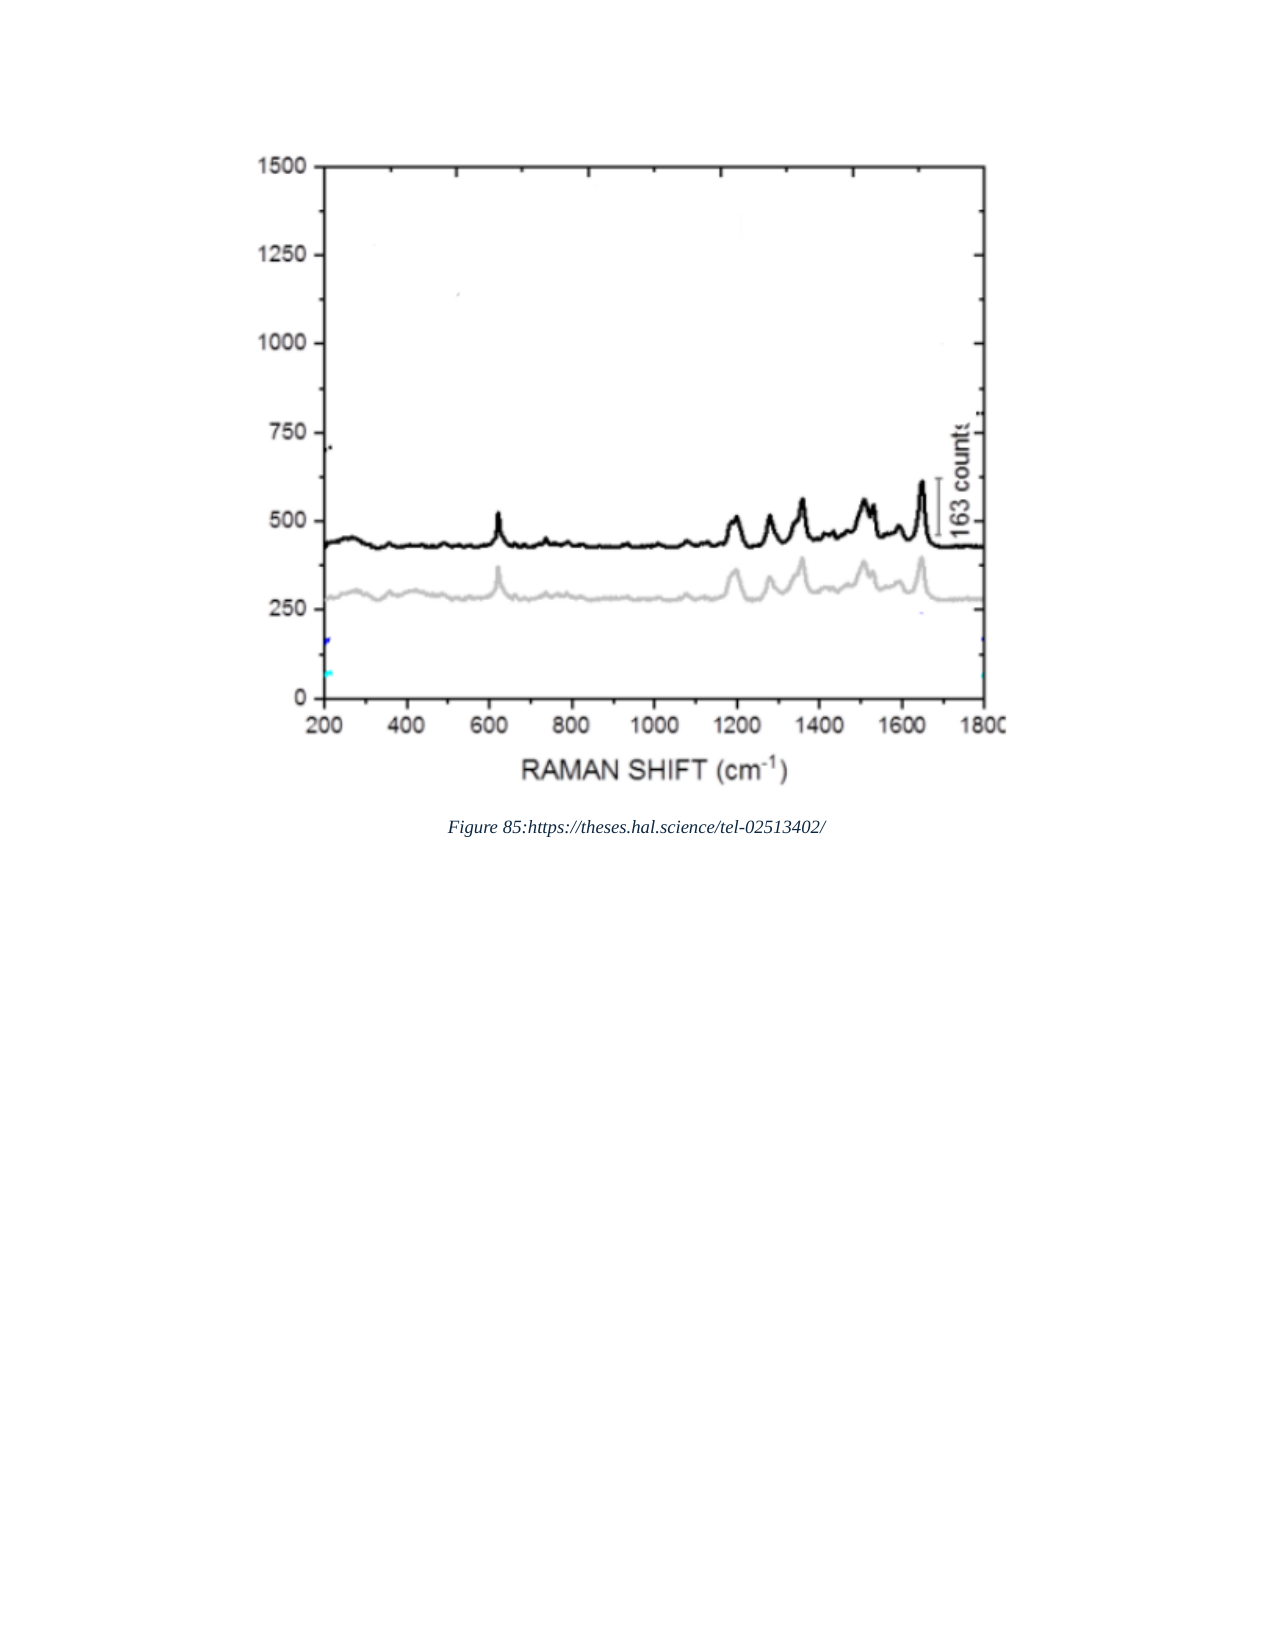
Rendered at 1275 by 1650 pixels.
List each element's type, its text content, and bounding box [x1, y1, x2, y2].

text Figure 85:https://theses.hal.science/tel-02513402/ [150, 816, 1125, 837]
picture [240, 150, 1036, 794]
